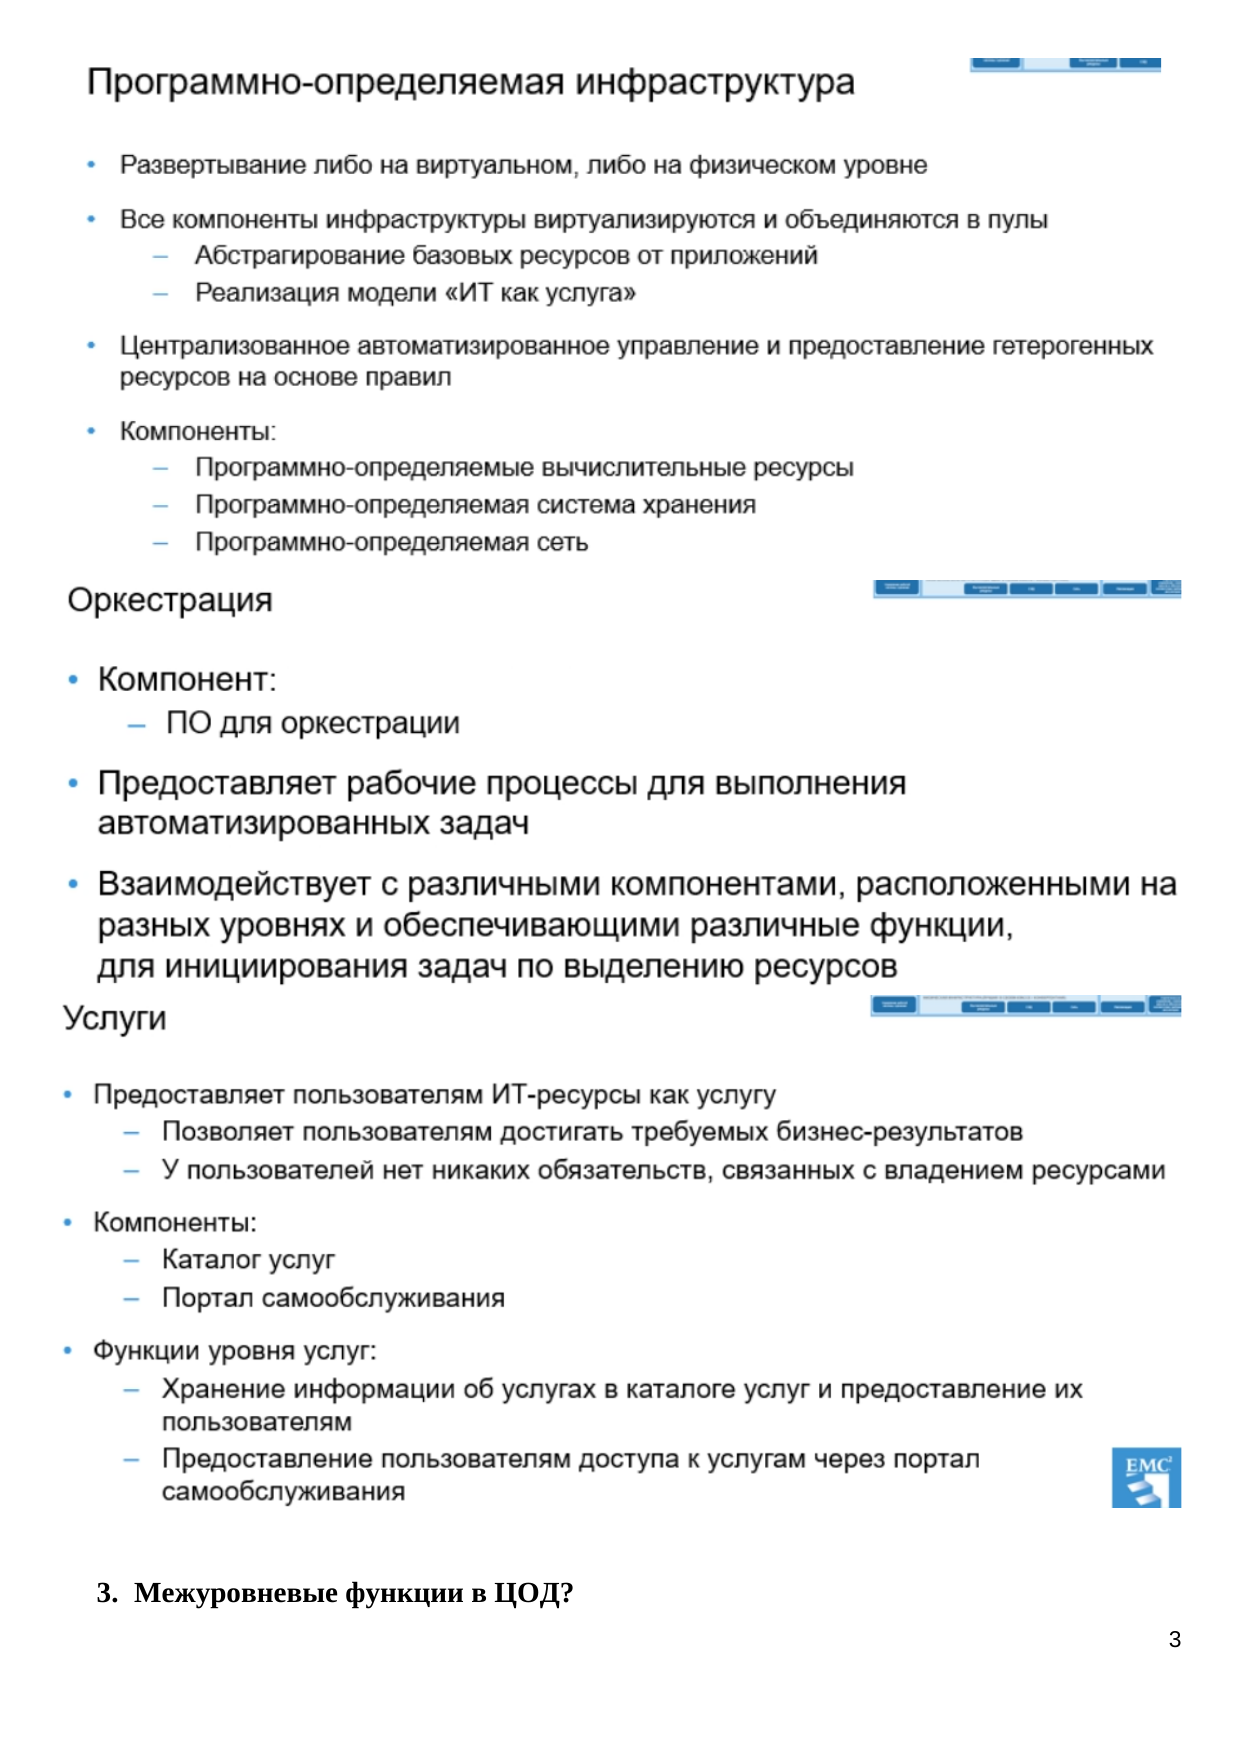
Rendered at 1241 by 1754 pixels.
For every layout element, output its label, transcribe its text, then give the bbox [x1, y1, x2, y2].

list Межуровневые функции в ЦОД? [96, 1575, 1181, 1608]
picture [58, 58, 1182, 1508]
